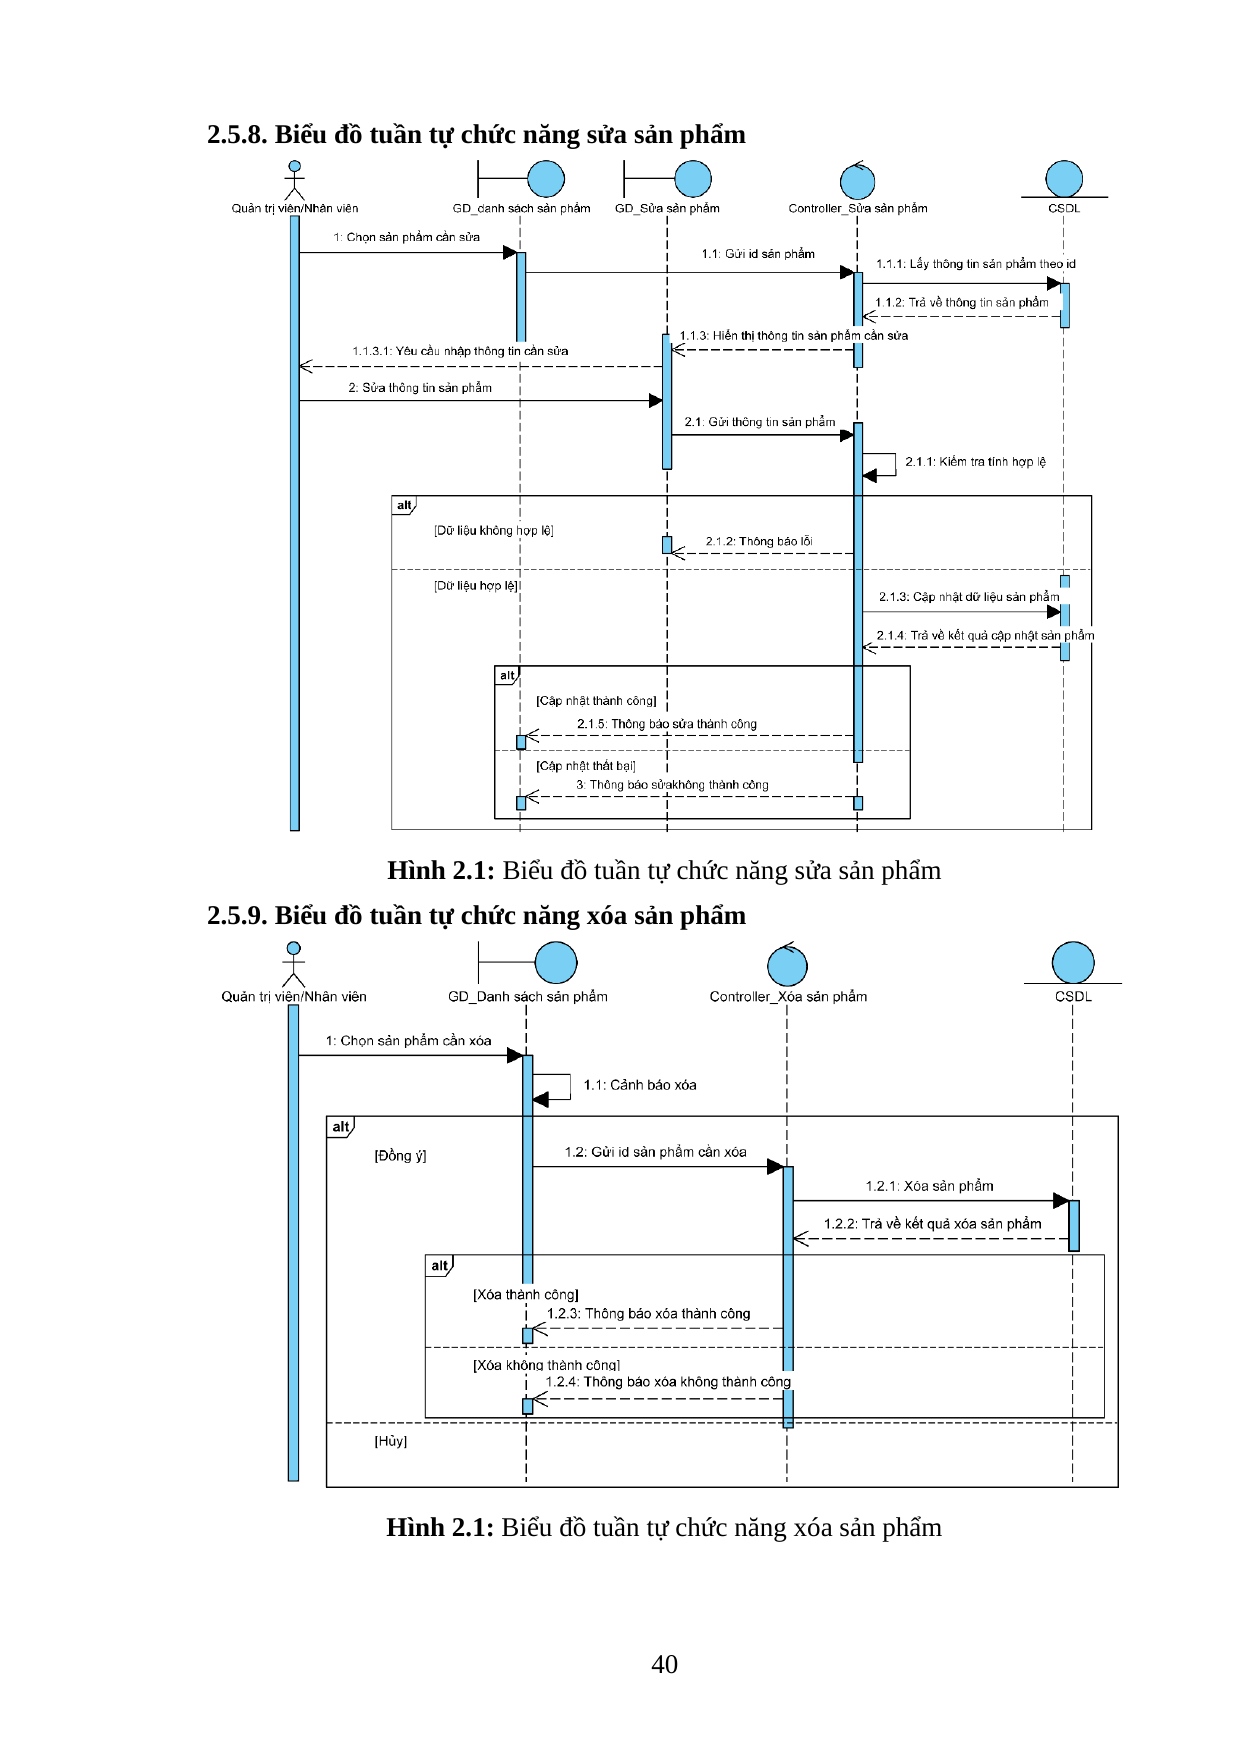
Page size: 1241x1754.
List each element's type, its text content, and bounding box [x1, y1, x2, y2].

picture [206, 939, 1123, 1492]
picture [218, 158, 1111, 836]
title Biểu đồ tuần tự chức năng xóa sản phẩm [207, 1511, 1122, 1542]
title Biểu đồ tuần tự chức năng sửa sản phẩm [207, 854, 1122, 885]
subtitle Biểu đồ tuần tự chức năng xóa sản phẩm [207, 899, 1122, 930]
subtitle Biểu đồ tuần tự chức năng sửa sản phẩm [207, 118, 1122, 149]
